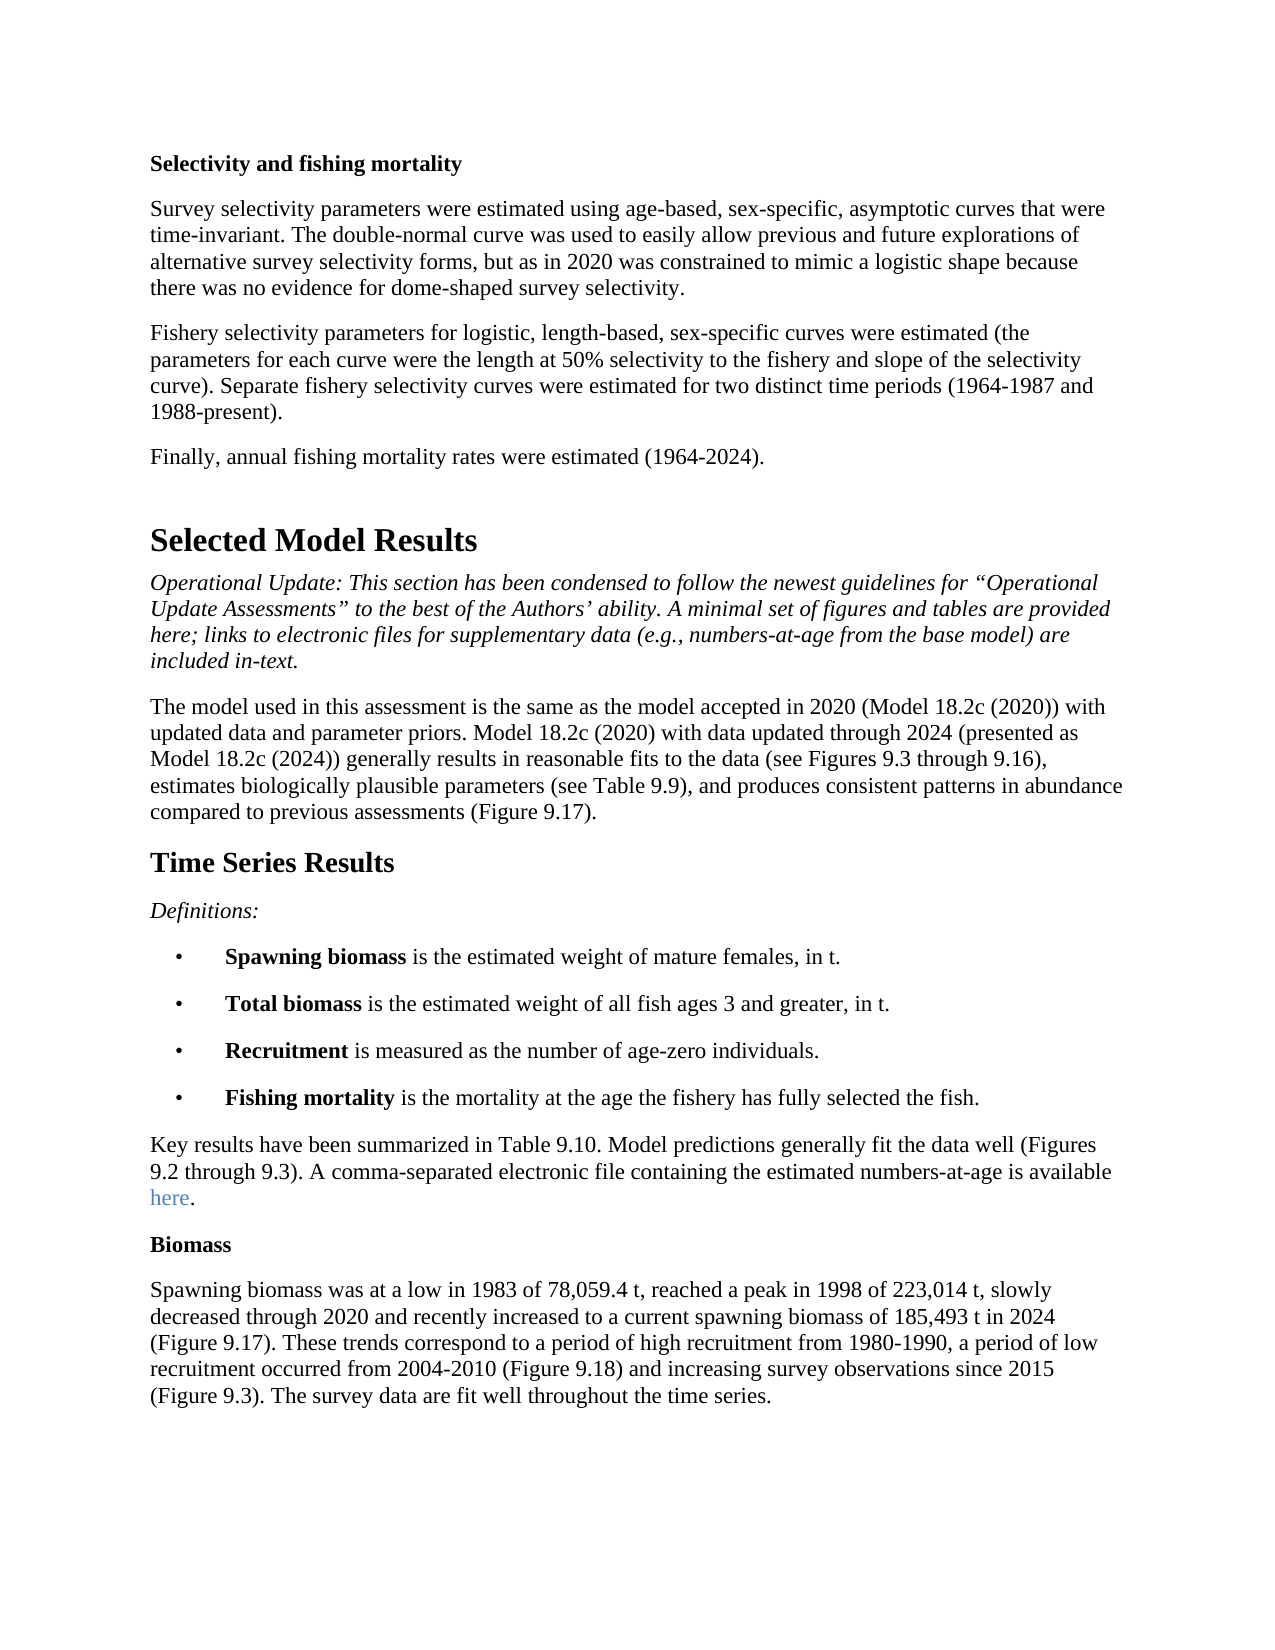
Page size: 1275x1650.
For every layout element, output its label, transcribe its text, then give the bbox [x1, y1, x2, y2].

subtitle Biomass [150, 1231, 1125, 1258]
text The model used in this assessment is the same as the model accepted in 2020 (Model 18.2c (2020)) with updated data and parameter priors. Model 18.2c (2020) with data updated through 2024 (presented as Model 18.2c (2024)) generally results in reasonable fits to the data (see Figures 9.3 through 9.16), estimates biologically plausible parameters (see Table 9.9), and produces consistent patterns in abundance compared to previous assessments (Figure 9.17). [150, 693, 1125, 824]
subtitle Time Series Results [150, 845, 1125, 879]
list Recruitment is measured as the number of age-zero individuals. [175, 1037, 1125, 1063]
list Spawning biomass is the estimated weight of mature females, in t. [175, 943, 1125, 969]
text Operational Update: This section has been condensed to follow the newest guidelines for “Operational Update Assessments” to the best of the Authors’ ability. A minimal set of figures and tables are provided here; links to electronic files for supplementary data (e.g., numbers-at-age from the base model) are included in-text. [150, 568, 1125, 674]
text Key results have been summarized in Table 9.10. Model predictions generally fit the data well (Figures 9.2 through 9.3). A comma-separated electronic file containing the estimated numbers-at-age is available here. [150, 1131, 1125, 1211]
text Survey selectivity parameters were estimated using age-based, sex-specific, asymptotic curves that were time-invariant. The double-normal curve was used to easily allow previous and future explorations of alternative survey selectivity forms, but as in 2020 was constrained to mimic a logistic shape because there was no evidence for dome-shaped survey selectivity. [150, 195, 1125, 301]
text Fishery selectivity parameters for logistic, length-based, sex-specific curves were estimated (the parameters for each curve were the length at 50% selectivity to the fishery and slope of the selectivity curve). Separate fishery selectivity curves were estimated for two distinct time periods (1964-1987 and 1988-present). [150, 319, 1125, 425]
text Definitions: [150, 898, 1125, 924]
text Finally, annual fishing mortality rates were estimated (1964-2024). [150, 443, 1125, 470]
list Fishing mortality is the mortality at the age the fishery has fully selected the fish. [175, 1084, 1125, 1111]
text Spawning biomass was at a low in 1983 of 78,059.4 t, reached a peak in 1998 of 223,014 t, slowly decreased through 2020 and recently increased to a current spawning biomass of 185,493 t in 2024 (Figure 9.17). These trends correspond to a period of high recruitment from 1980-1990, a period of low recruitment occurred from 2004-2010 (Figure 9.18) and increasing survey observations since 2015 (Figure 9.3). The survey data are fit well throughout the time series. [150, 1276, 1125, 1408]
subtitle Selected Model Results [150, 520, 1125, 558]
list Total biomass is the estimated weight of all fish ages 3 and greater, in t. [175, 990, 1125, 1016]
subtitle Selectivity and fishing mortality [150, 150, 1125, 176]
